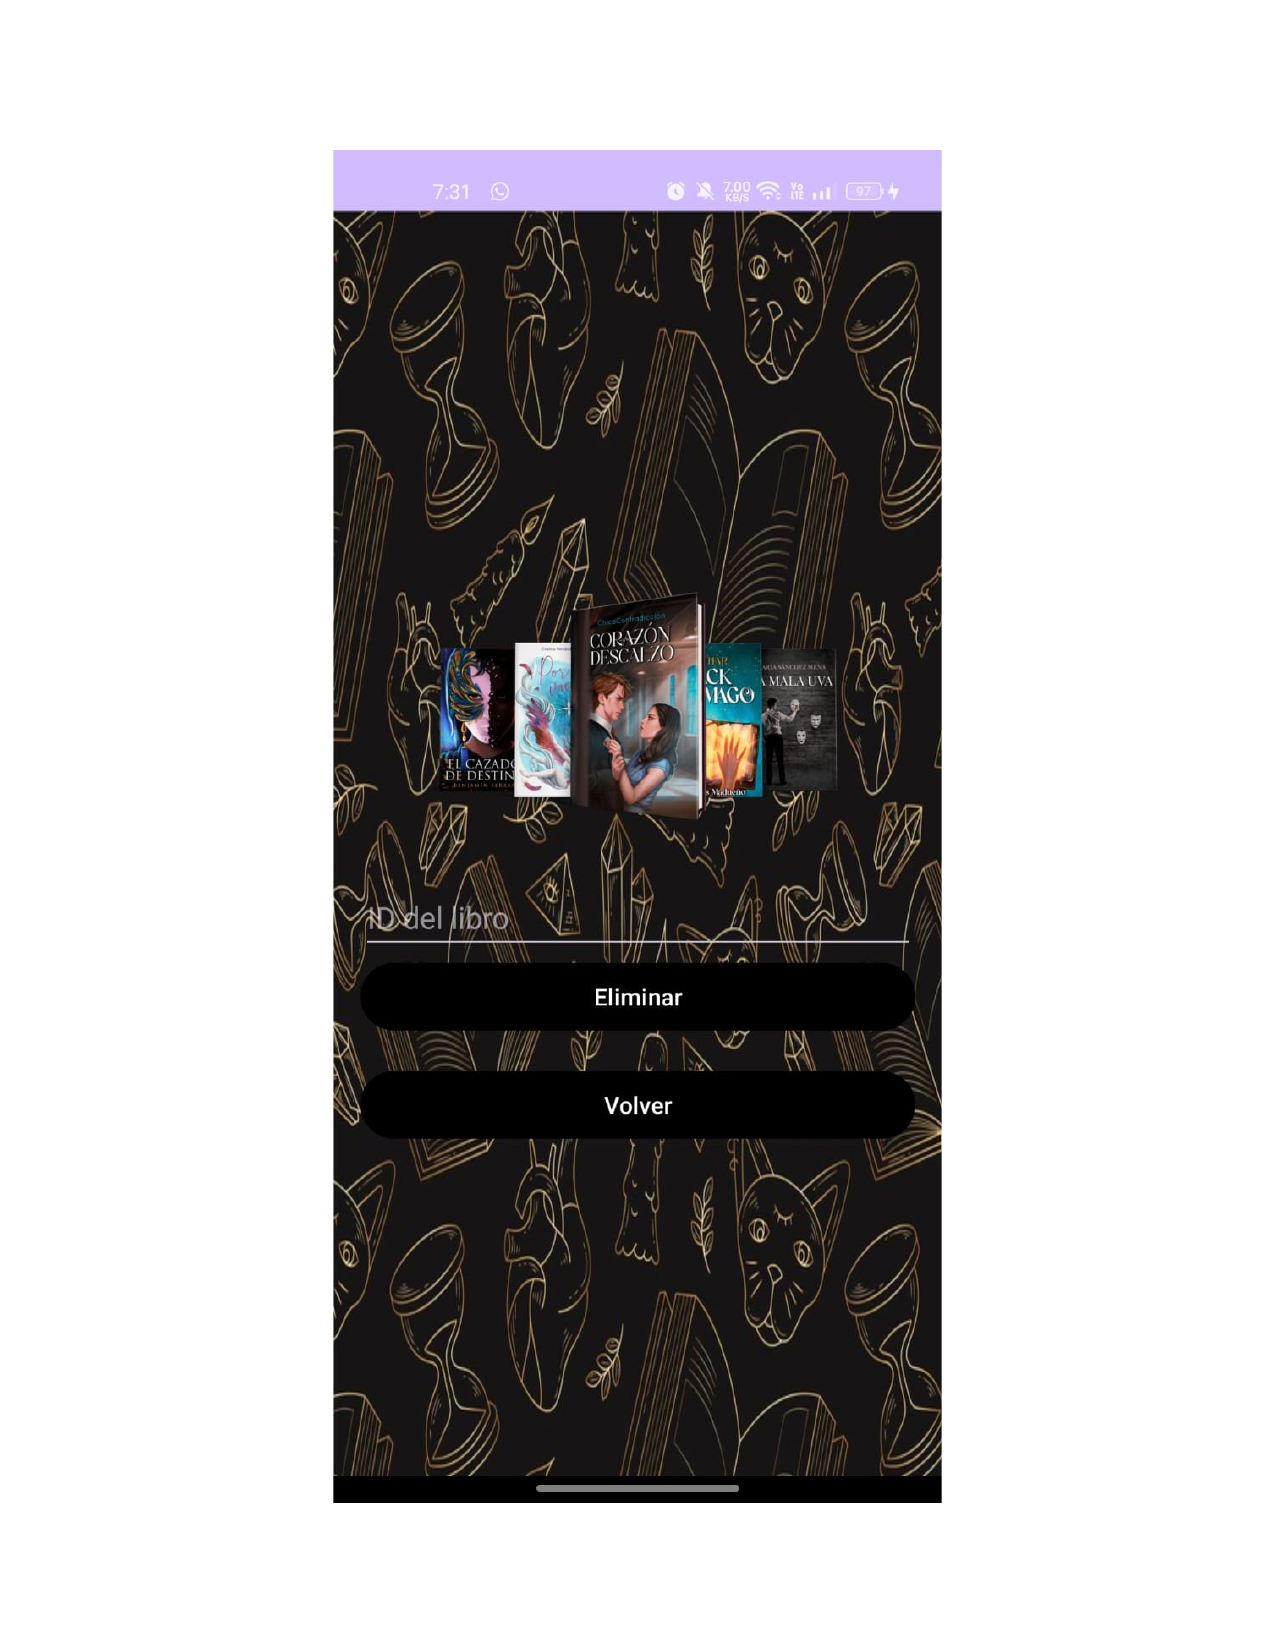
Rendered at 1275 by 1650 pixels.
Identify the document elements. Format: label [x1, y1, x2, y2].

picture [333, 150, 942, 1503]
